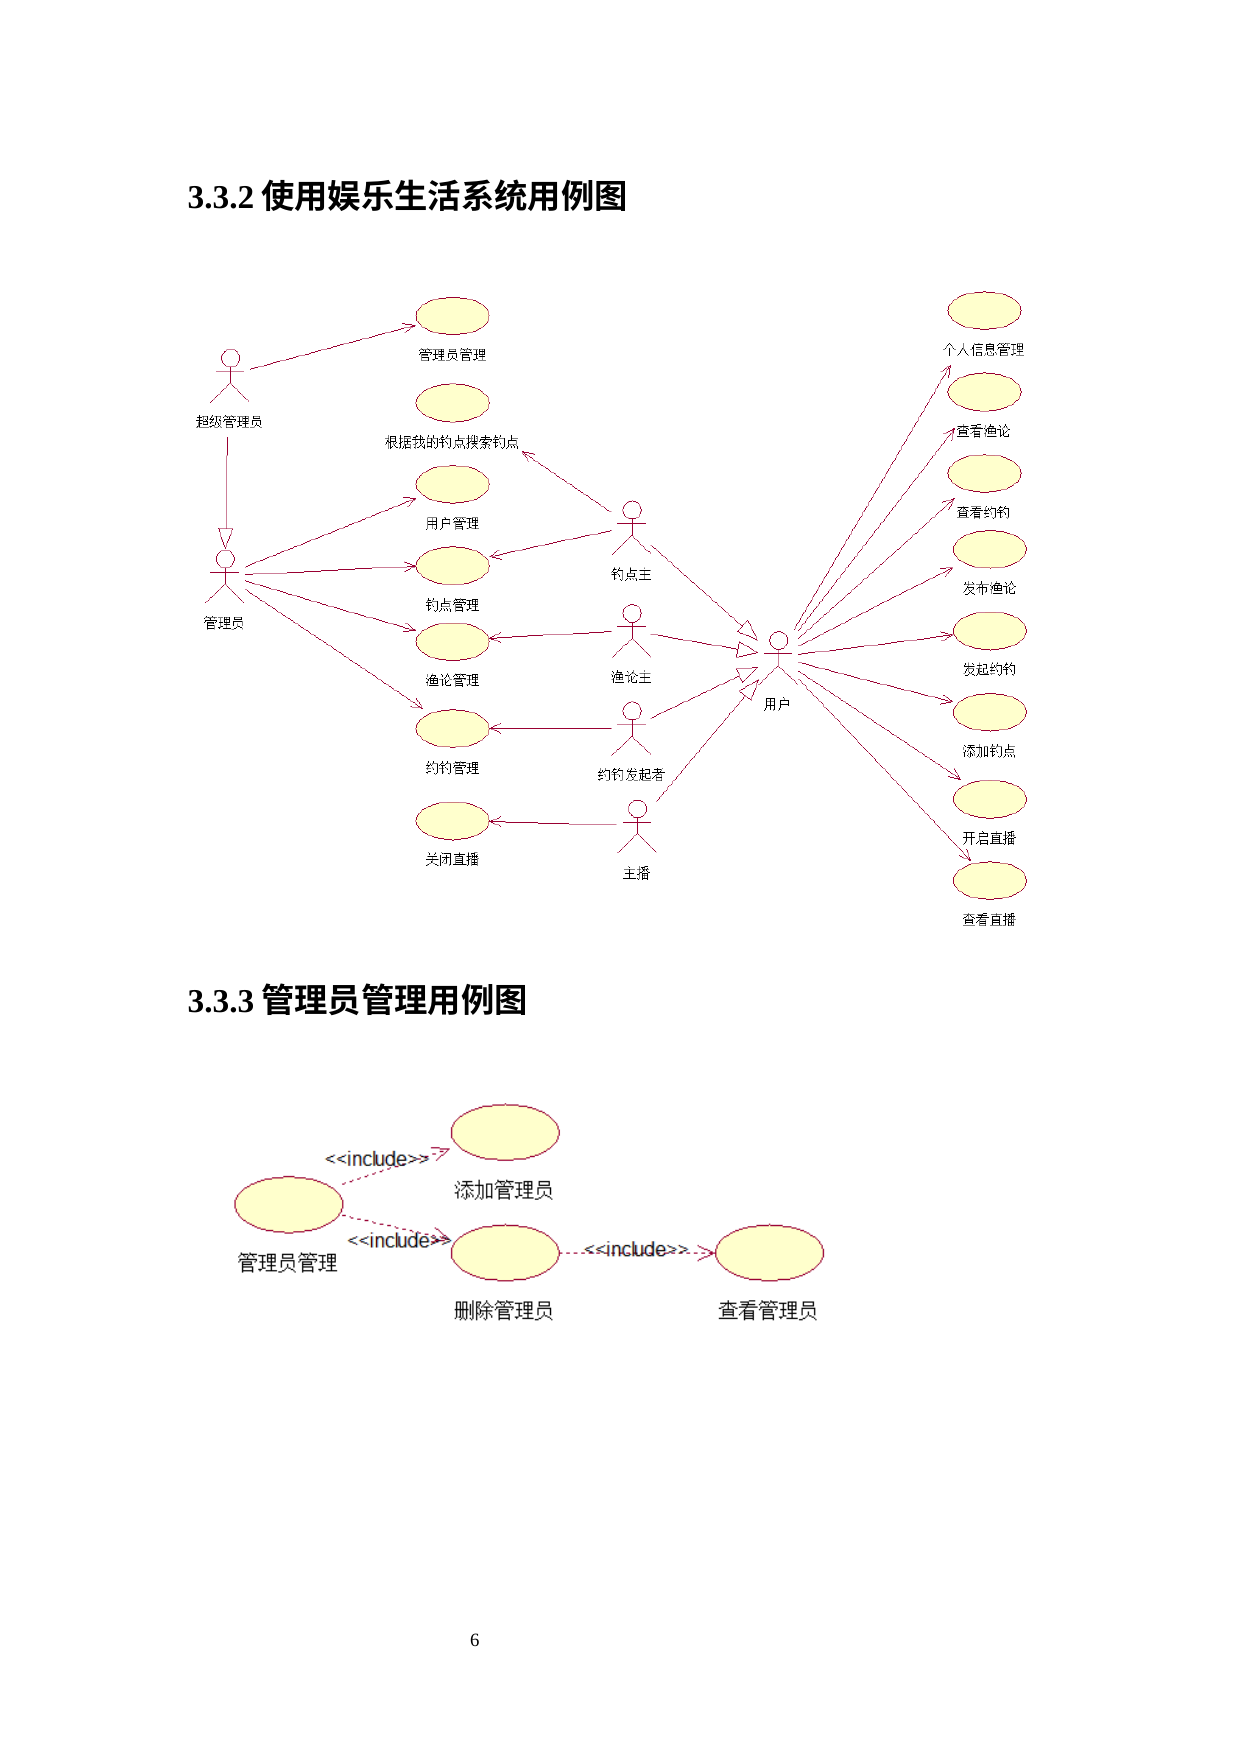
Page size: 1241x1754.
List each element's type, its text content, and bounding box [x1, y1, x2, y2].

subtitle 3.3.2使用娱乐生活系统用例图 [187, 162, 1053, 227]
subtitle 3.3.3管理员管理用例图 [187, 966, 1053, 1031]
picture [187, 1092, 888, 1343]
picture [187, 288, 1181, 931]
